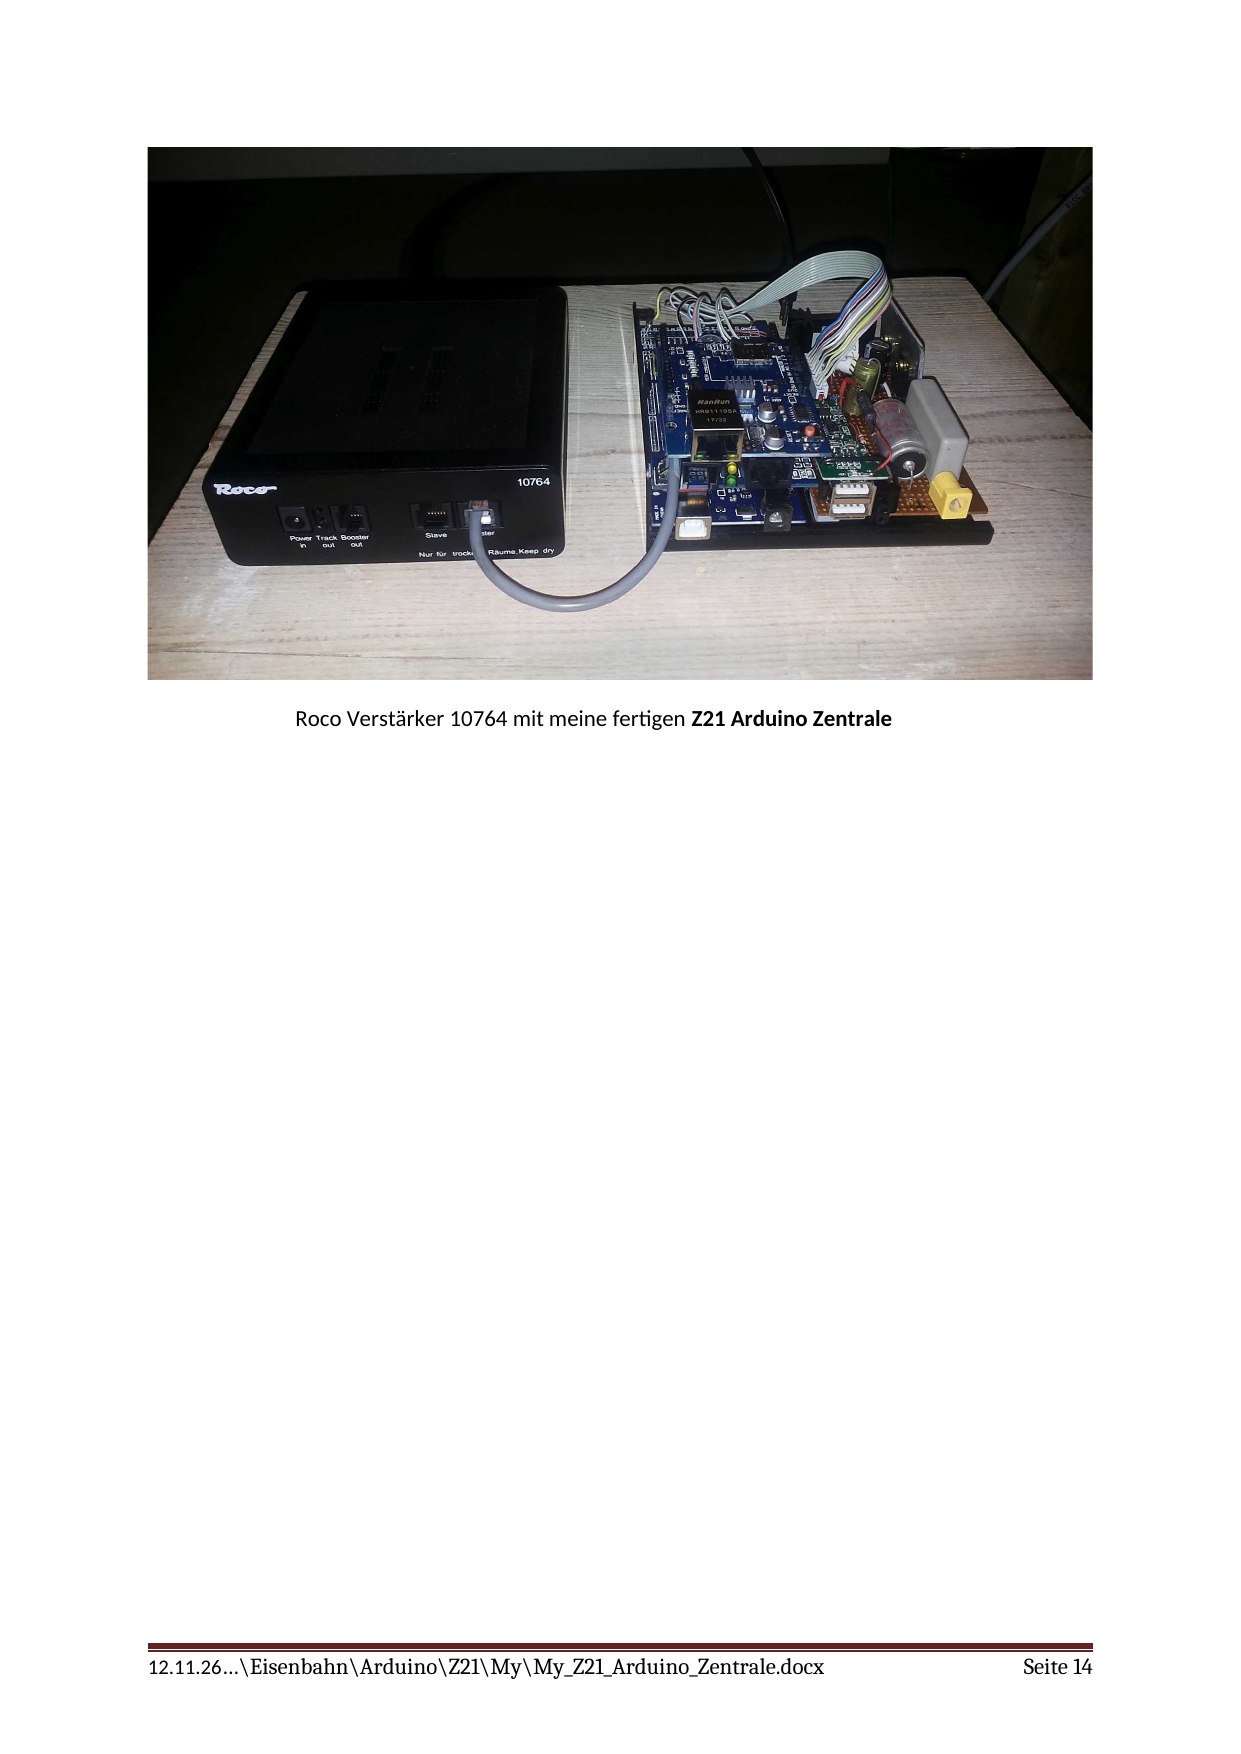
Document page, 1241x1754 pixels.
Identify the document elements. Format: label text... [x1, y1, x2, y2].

text Roco Verstärker 10764 mit meine fertigen Z21 Arduino Zentrale [221, 704, 1093, 732]
picture [147, 147, 1093, 680]
